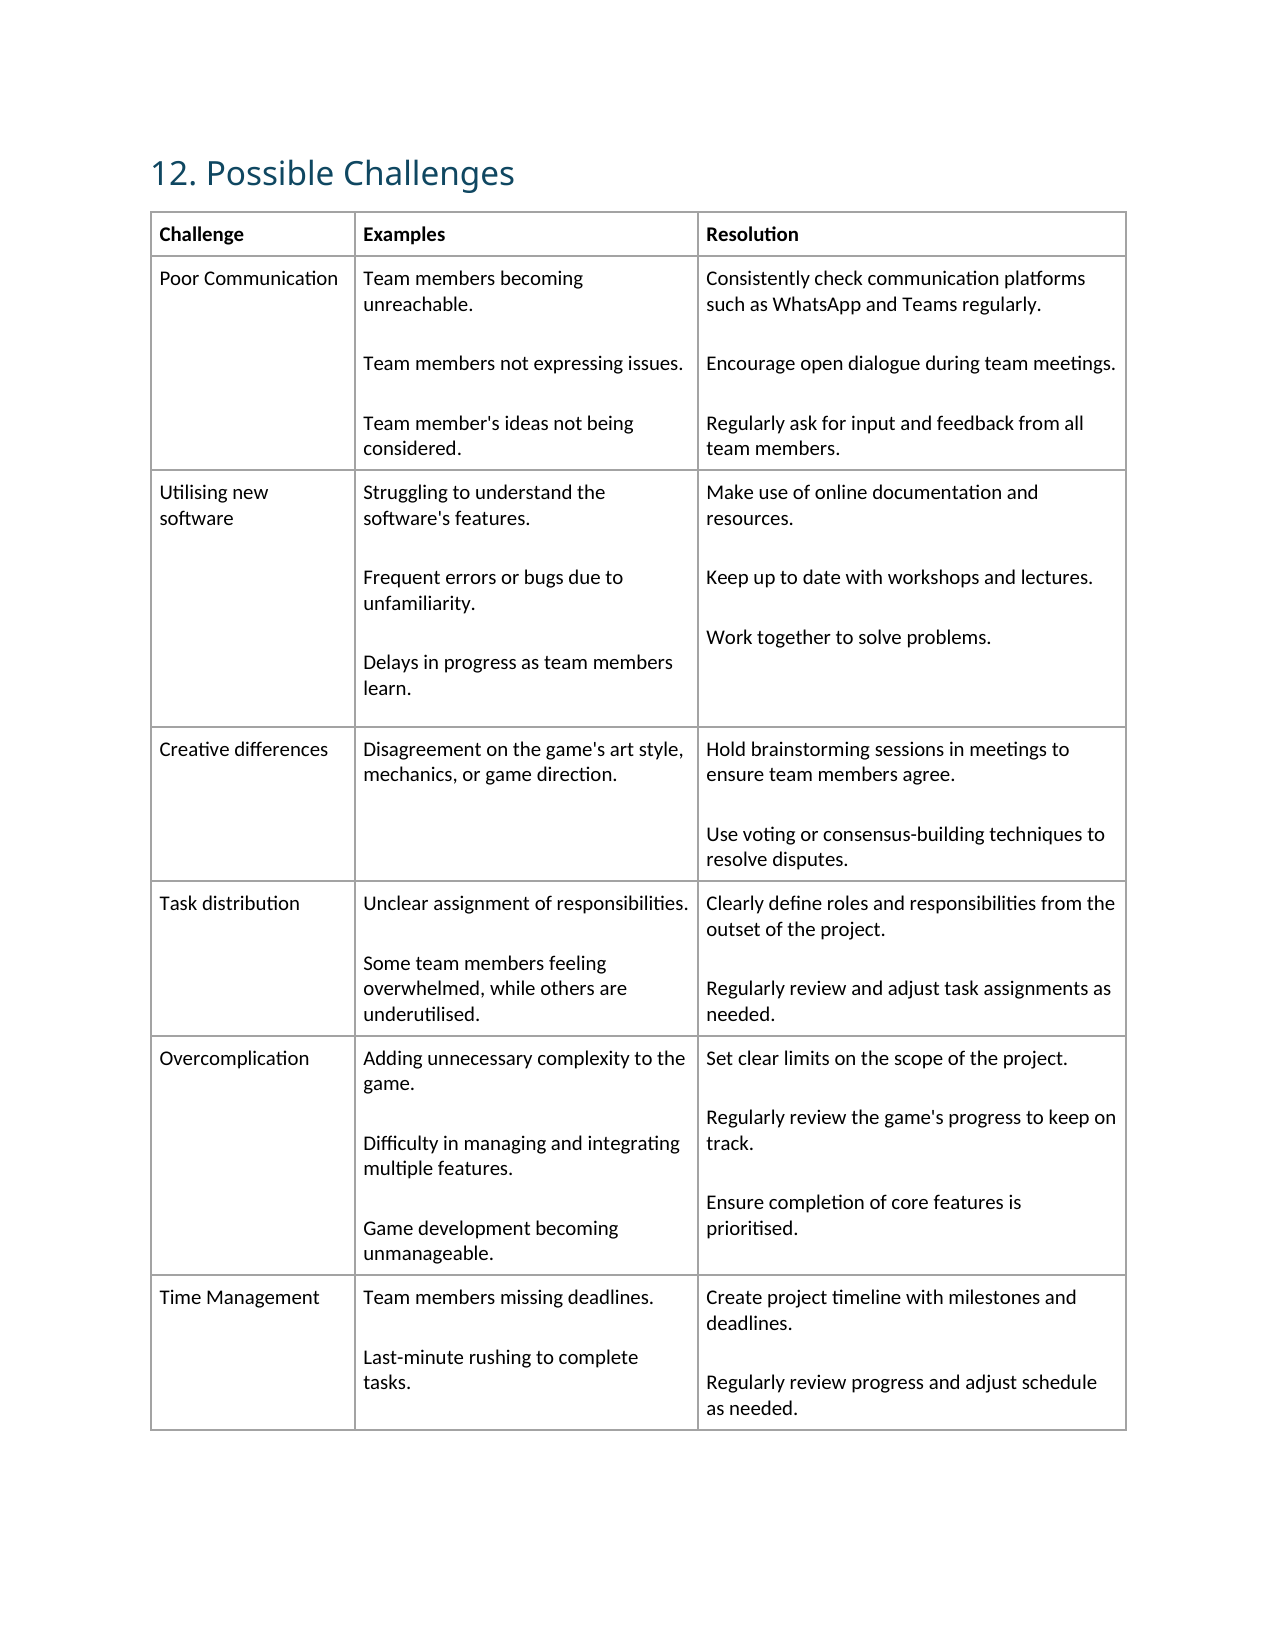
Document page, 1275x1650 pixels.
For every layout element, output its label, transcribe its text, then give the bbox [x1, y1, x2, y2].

table_cell Team members becoming unreachable. Team members not expressing issues. Team member's ideas not being considered. [356, 257, 697, 469]
table_cell Struggling to understand the software's features. Frequent errors or bugs due to unfamiliarity. Delays in progress as team members learn. [356, 471, 697, 726]
table_cell Unclear assignment of responsibilities. Some team members feeling overwhelmed, while others are underutilised. [356, 882, 697, 1035]
table_cell Creative differences [152, 728, 354, 880]
table_cell Create project timeline with milestones and deadlines. Regularly review progress and adjust schedule as needed. [699, 1276, 1125, 1428]
table_cell Team members missing deadlines. Last-minute rushing to complete tasks. [356, 1276, 697, 1428]
table_cell Hold brainstorming sessions in meetings to ensure team members agree. Use voting or consensus-building techniques to resolve disputes. [699, 728, 1125, 880]
table_header Challenge [152, 213, 354, 255]
table_cell Clearly define roles and responsibilities from the outset of the project. Regularly review and adjust task assignments as needed. [699, 882, 1125, 1035]
table_header Resolution [699, 213, 1125, 255]
table_cell Time Management [152, 1276, 354, 1428]
subtitle 12. Possible Challenges [150, 150, 1125, 195]
table_cell Adding unnecessary complexity to the game. Difficulty in managing and integrating multiple features. Game development becoming unmanageable. [356, 1037, 697, 1274]
table_cell Overcomplication [152, 1037, 354, 1274]
table_cell Consistently check communication platforms such as WhatsApp and Teams regularly. Encourage open dialogue during team meetings. Regularly ask for input and feedback from all team members. [699, 257, 1125, 469]
table_cell Disagreement on the game's art style, mechanics, or game direction. [356, 728, 697, 880]
table_cell Poor Communication [152, 257, 354, 469]
table_cell Task distribution [152, 882, 354, 1035]
table_cell Utilising new software [152, 471, 354, 726]
table_cell Set clear limits on the scope of the project. Regularly review the game's progress to keep on track. Ensure completion of core features is prioritised. [699, 1037, 1125, 1274]
table_cell Make use of online documentation and resources. Keep up to date with workshops and lectures. Work together to solve problems. [699, 471, 1125, 726]
table_header Examples [356, 213, 697, 255]
